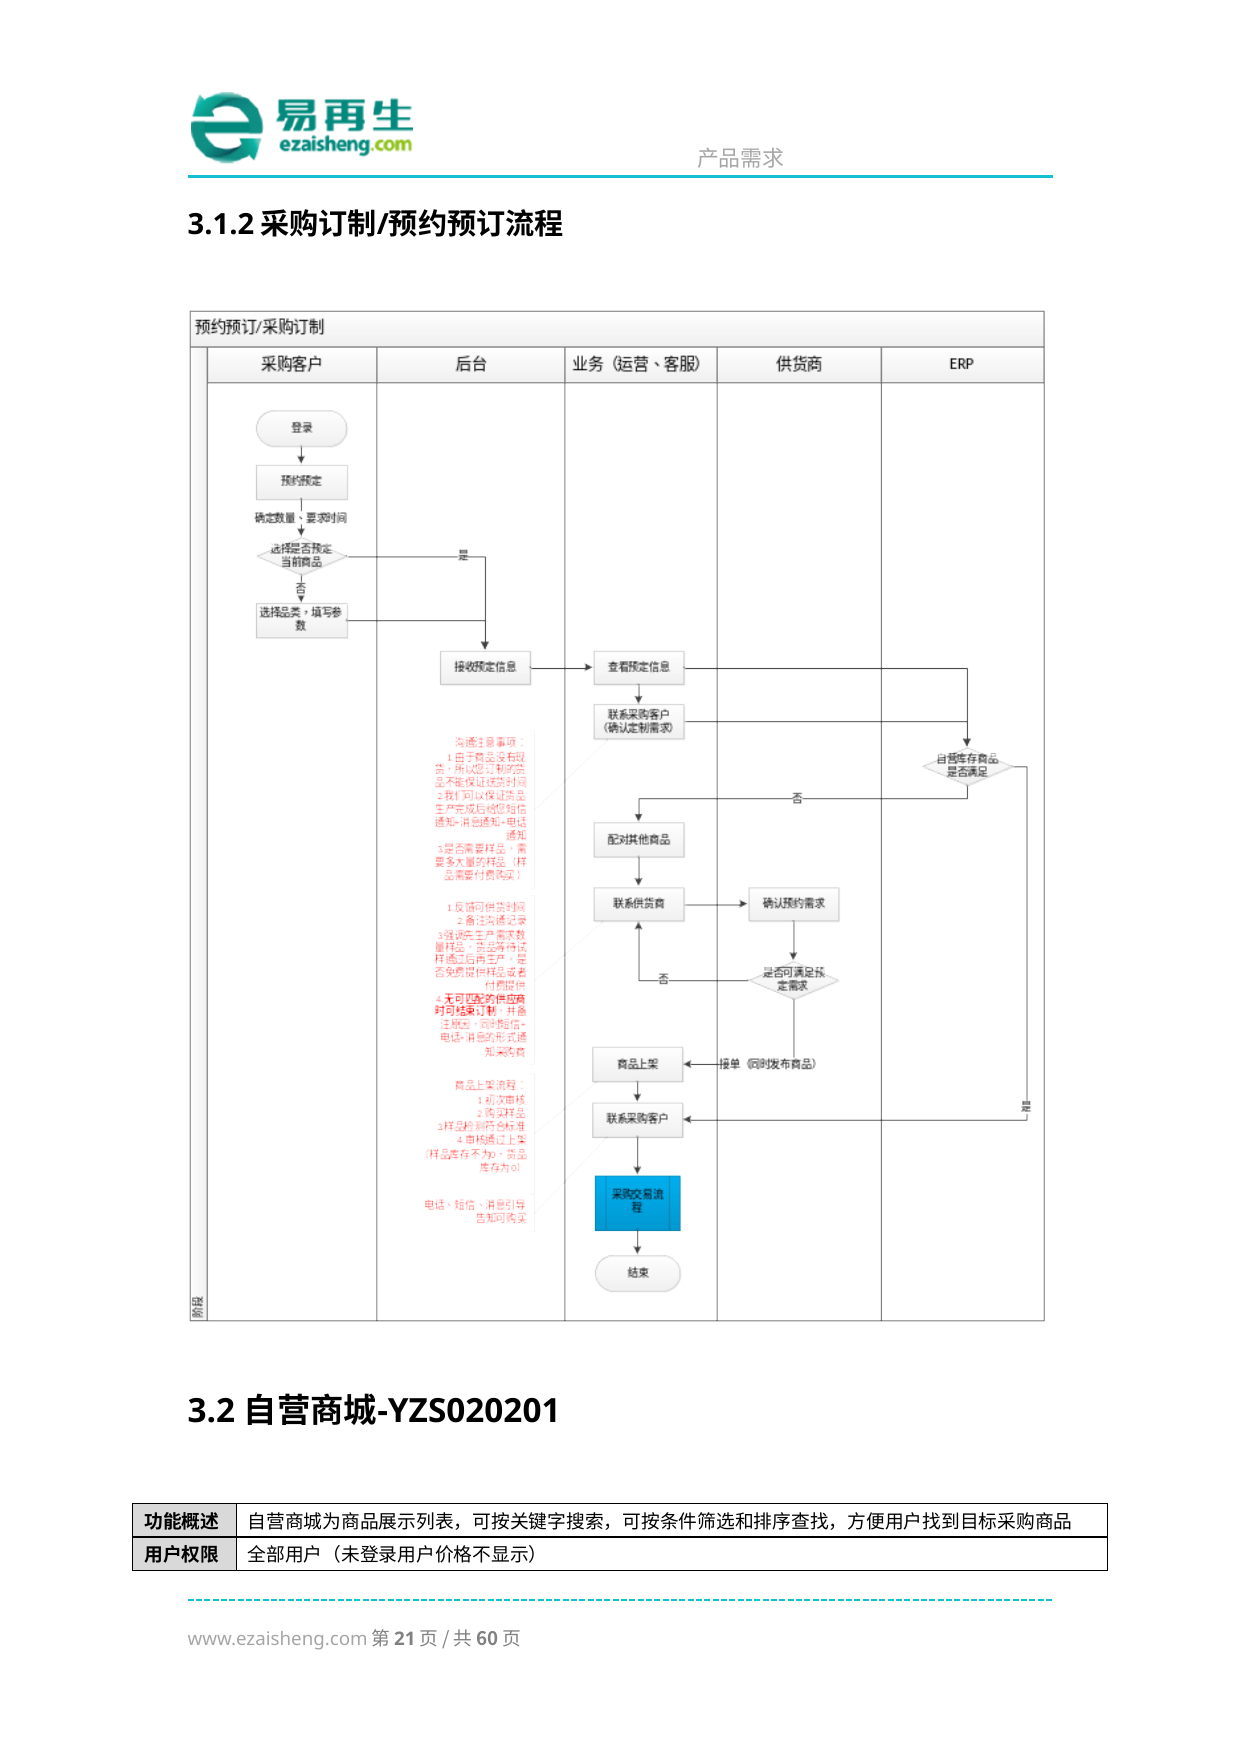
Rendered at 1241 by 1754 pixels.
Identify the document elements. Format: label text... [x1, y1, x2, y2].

table_cell 用户权限 [133, 1538, 236, 1570]
table_header 功能概述 [133, 1504, 236, 1536]
table_header 自营商城为商品展示列表，可按关键字搜索，可按条件筛选和排序查找，方便用户找到目标采购商品 [237, 1504, 1107, 1536]
subtitle 3.1.2采购订制/预约预订流程 [187, 189, 1053, 254]
table_cell 全部用户（未登录用户价格不显示） [237, 1538, 1107, 1570]
picture [187, 88, 418, 167]
subtitle 3.2 自营商城-YZS020201 [187, 1375, 1053, 1440]
